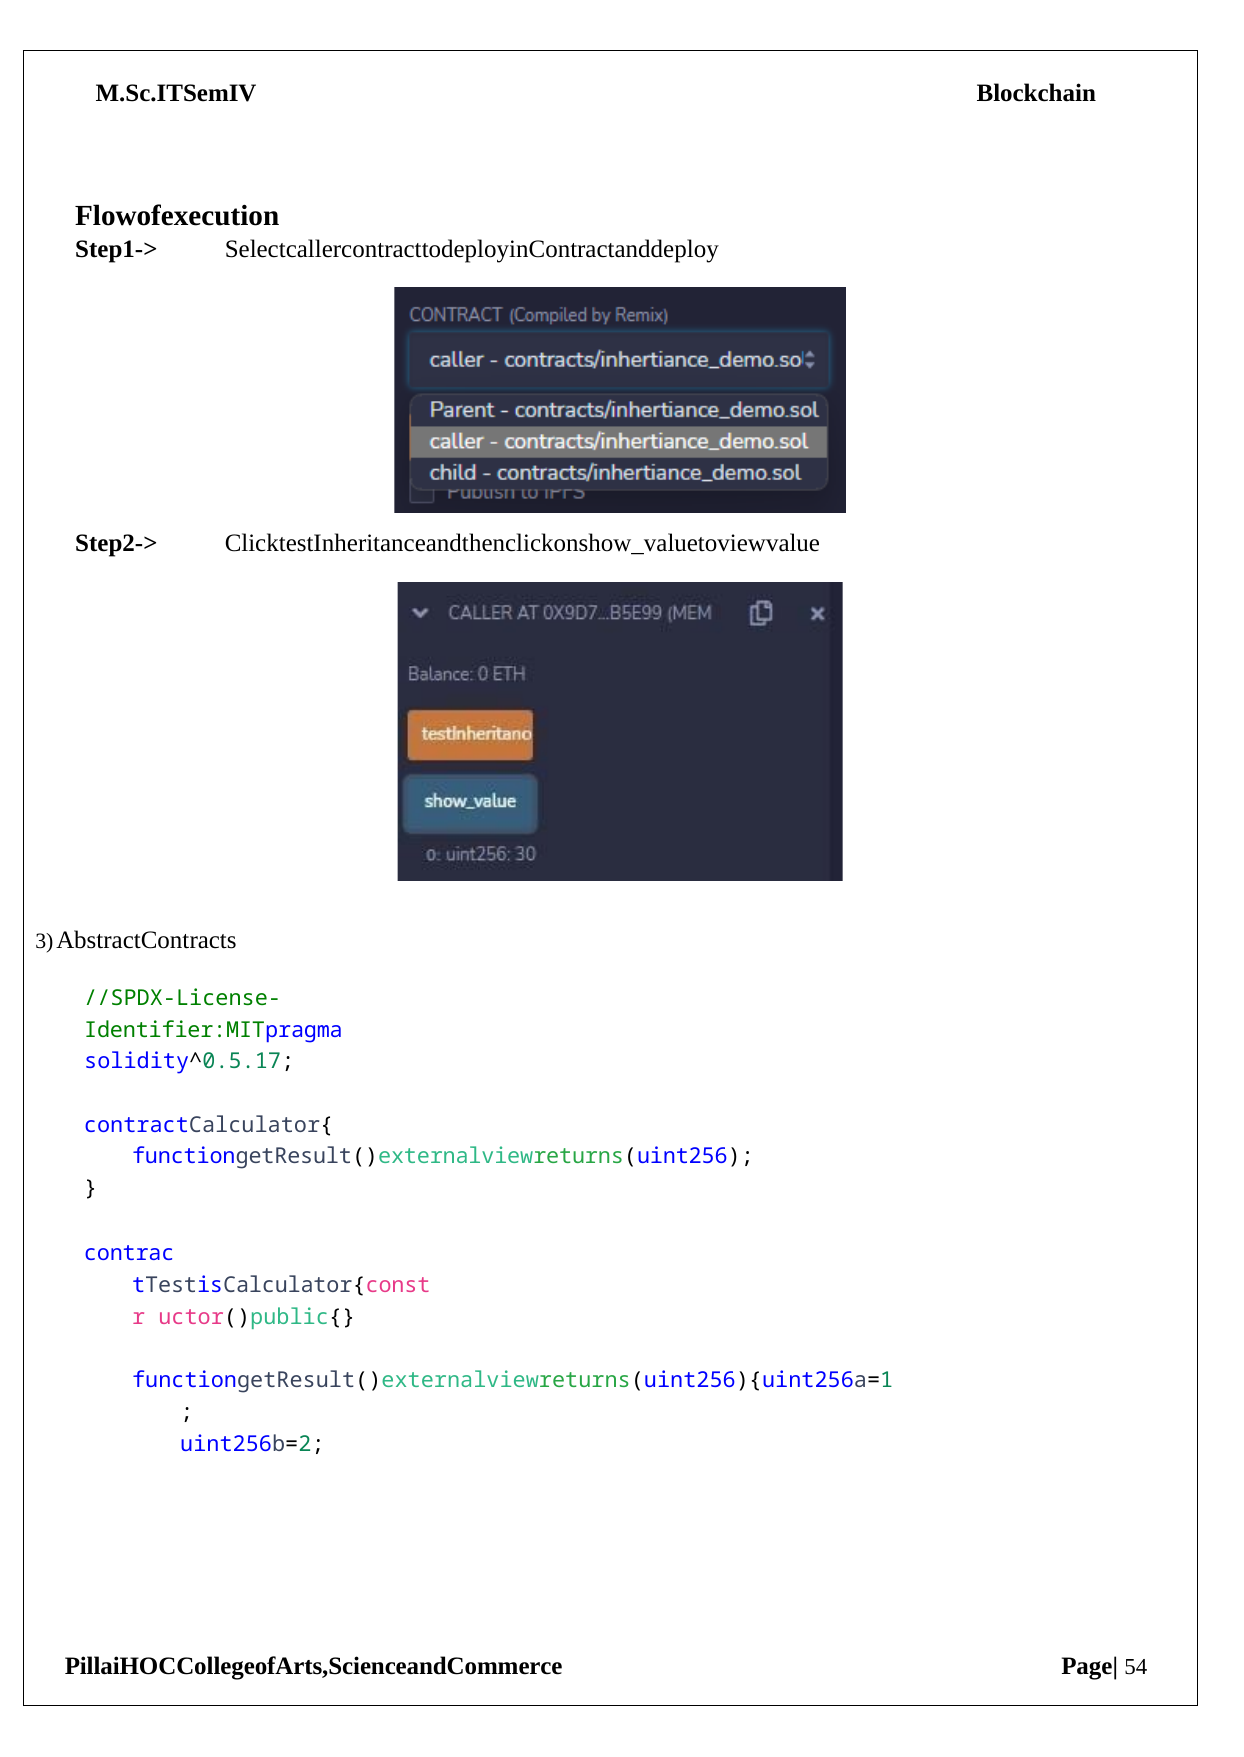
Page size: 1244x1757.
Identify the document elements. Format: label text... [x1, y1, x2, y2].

subtitle Flowofexecution [75, 198, 1197, 232]
picture [397, 582, 843, 881]
picture [394, 287, 846, 513]
list AbstractContracts [35, 925, 1197, 953]
text Step1-> SelectcallercontracttodeployinContractanddeploy [75, 234, 1197, 263]
